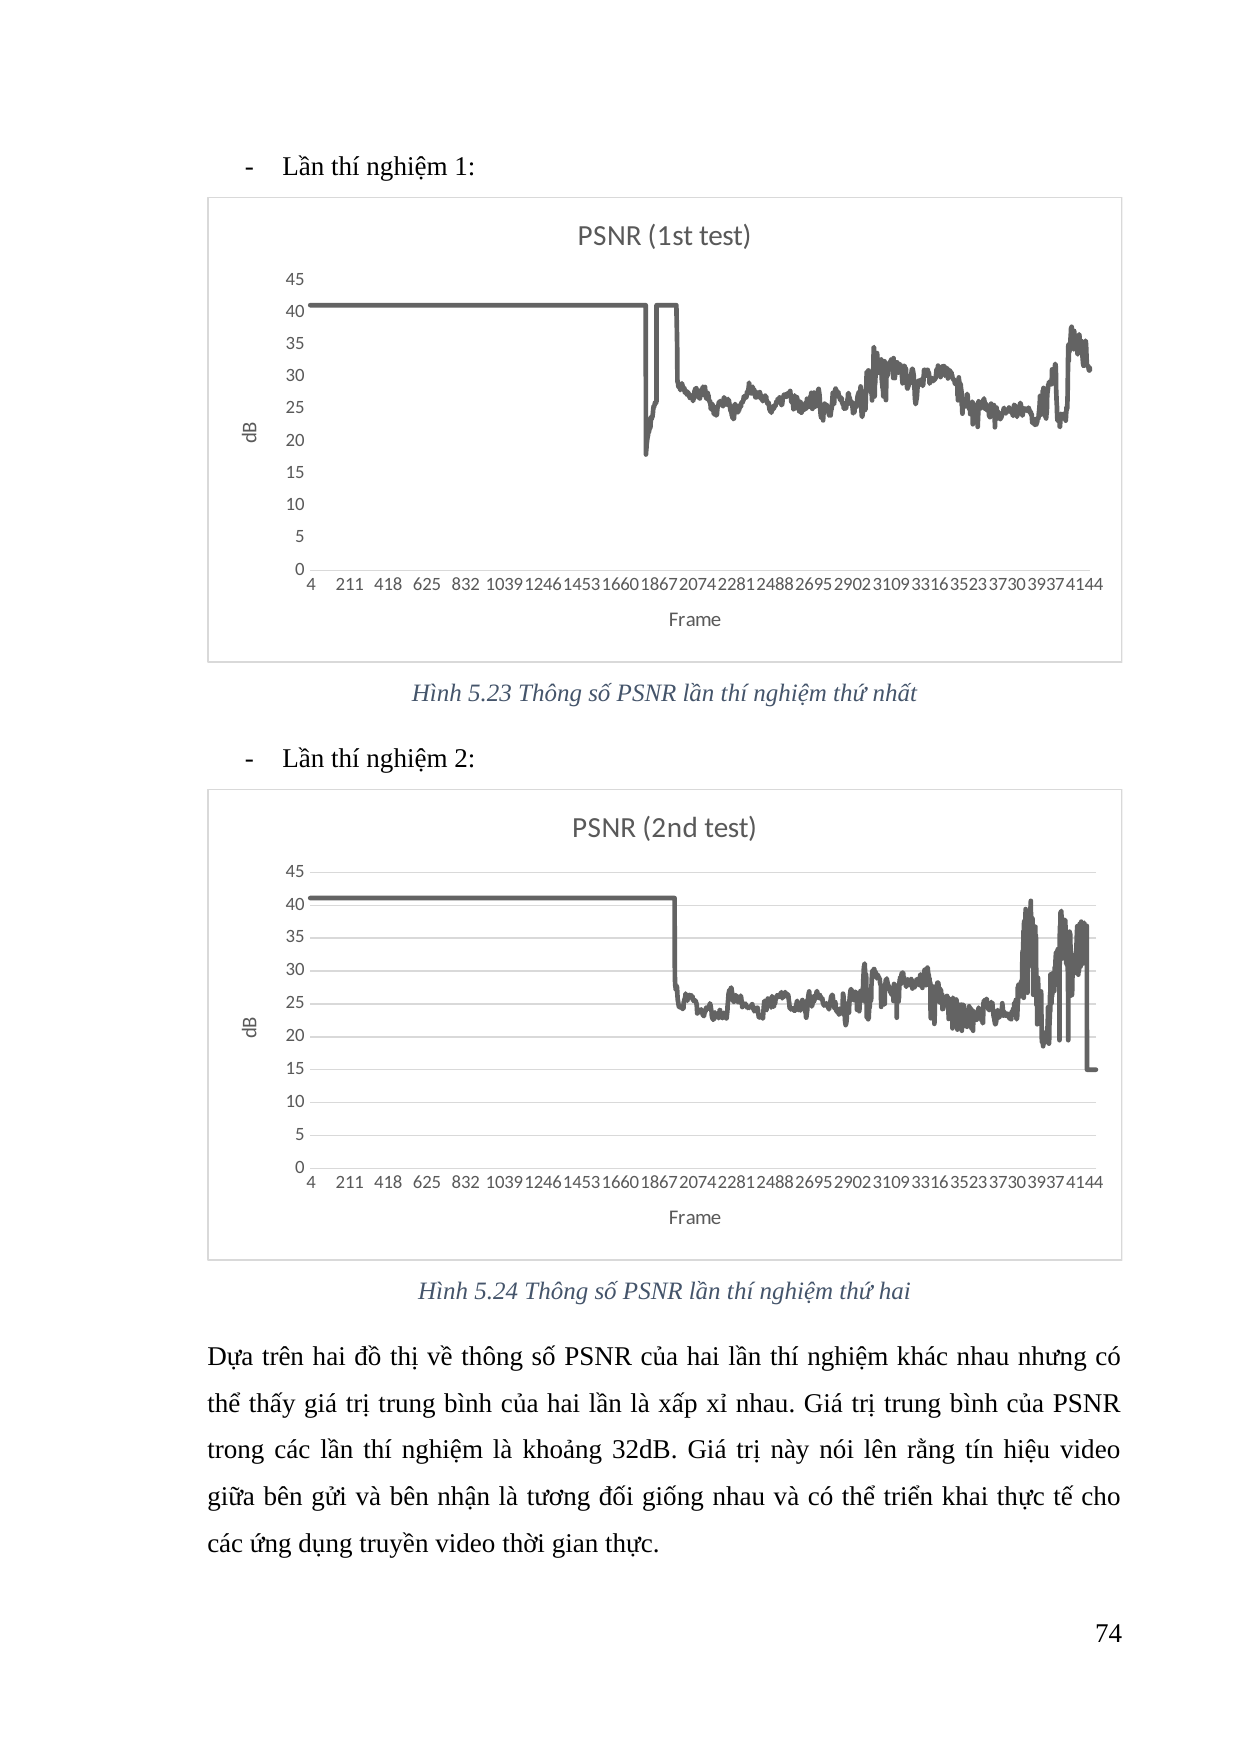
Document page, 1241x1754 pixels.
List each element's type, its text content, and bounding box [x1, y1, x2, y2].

text Hình 5.24 Thông số PSNR lần thí nghiệm thứ hai [207, 1276, 1122, 1305]
text Hình 5.23 Thông số PSNR lần thí nghiệm thứ nhất [207, 678, 1122, 707]
list Lần thí nghiệm 2: [244, 742, 1122, 773]
text Dựa trên hai đồ thị về thông số PSNR của hai lần thí nghiệm khác nhau nhưng có thể thấy giá trị trung bình của hai lần là xấp xỉ nhau. Giá trị trung bình của PSNR trong các lần thí nghiệm là khoảng 32dB. Giá trị này nói lên rằng tín hiệu video giữa bên gửi và bên nhận là tương đối giống nhau và có thể triển khai thực tế cho các ứng dụng truyền video thời gian thực. [207, 1340, 1122, 1558]
list Lần thí nghiệm 1: [244, 150, 1122, 181]
